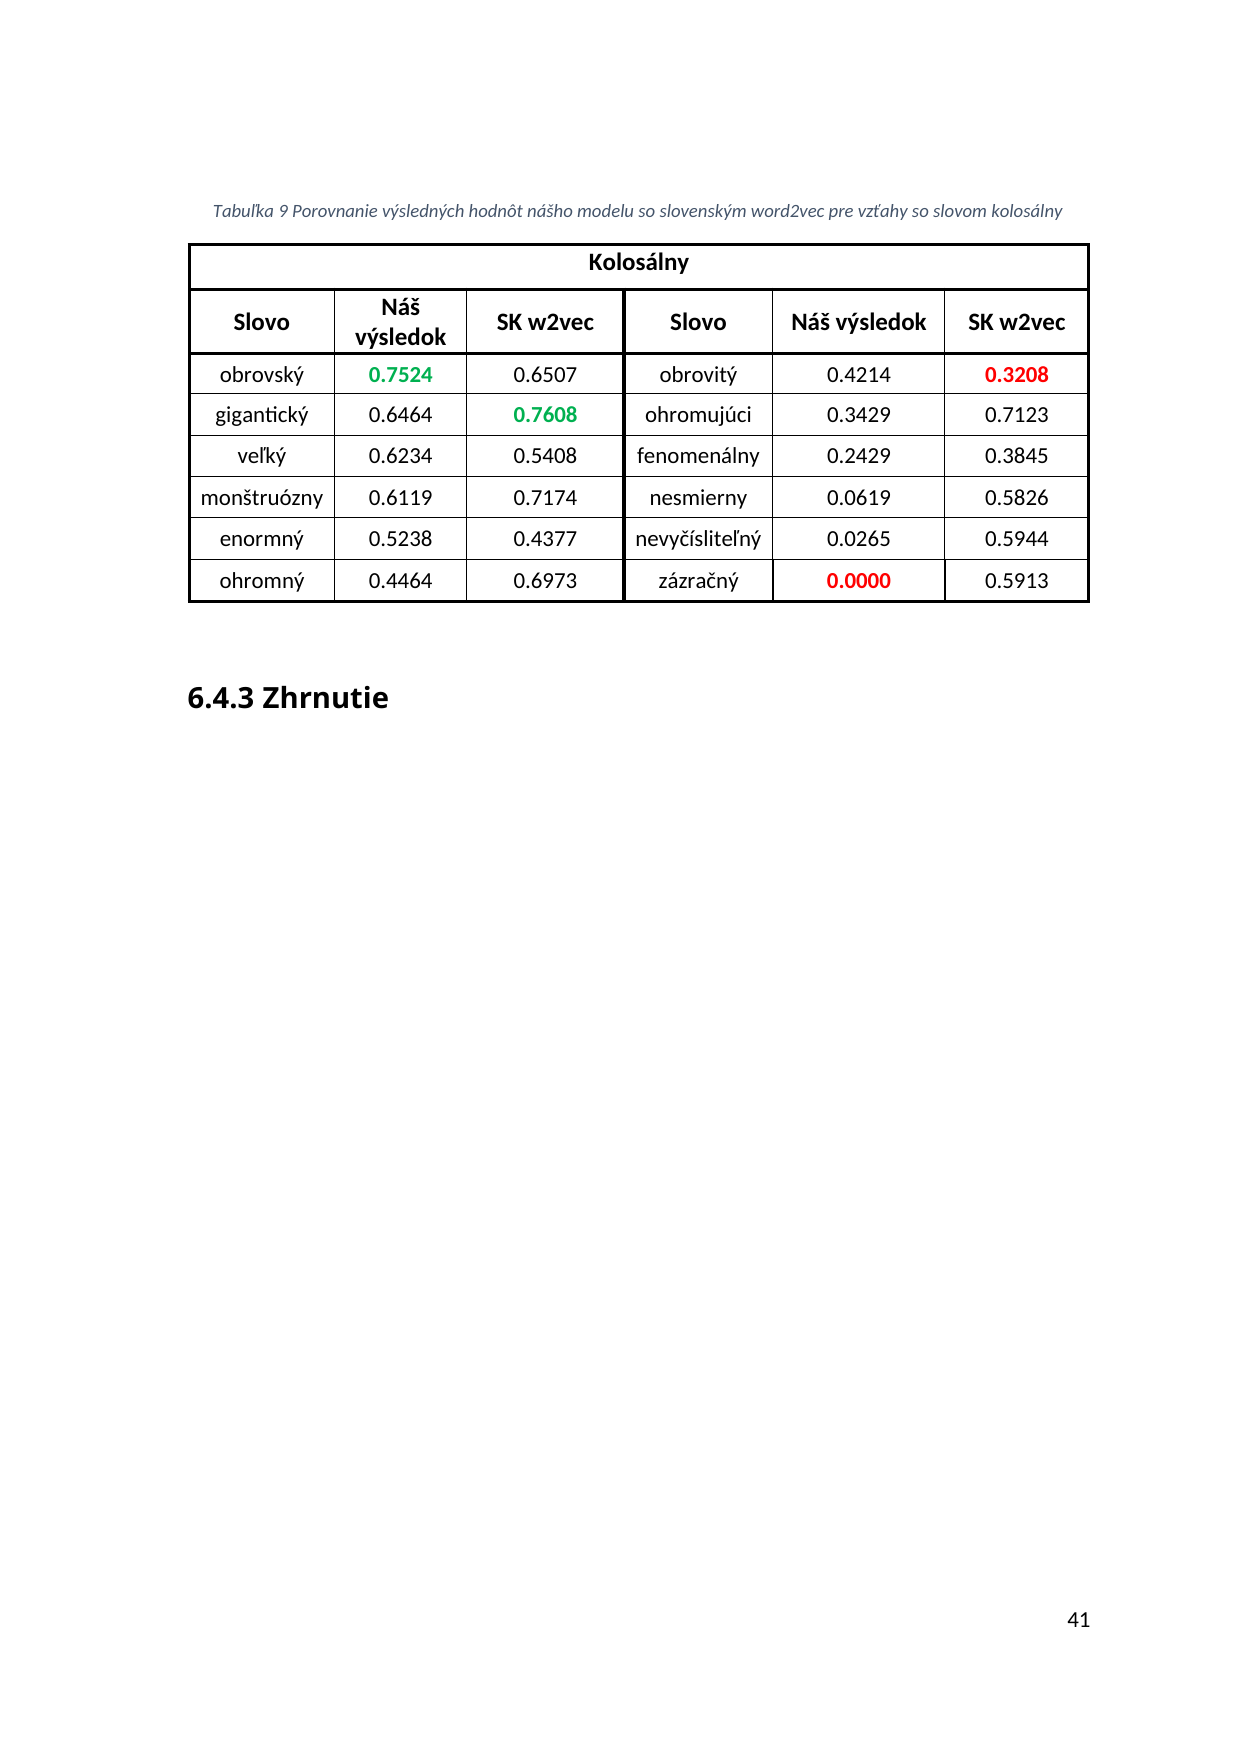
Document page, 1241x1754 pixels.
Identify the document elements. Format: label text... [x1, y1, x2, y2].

table_cell Náš výsledok [773, 291, 944, 352]
table_cell veľký [191, 436, 334, 476]
subtitle Zhrnutie [187, 678, 1090, 717]
table_cell ohromný [191, 560, 334, 600]
table_cell 0.5238 [335, 518, 466, 558]
table_cell monštruózny [191, 477, 334, 517]
table_cell 0.5408 [467, 436, 622, 476]
table_header Kolosálny [191, 246, 1087, 288]
table_cell 0.4464 [335, 560, 466, 600]
table_cell nevyčísliteľný [626, 518, 772, 558]
table_cell Slovo [191, 291, 334, 352]
table_cell 0.3845 [945, 436, 1087, 476]
table_cell 0.3208 [945, 355, 1087, 393]
table_cell Slovo [626, 291, 772, 352]
table_cell 0.6119 [335, 477, 466, 517]
table_cell 0.0265 [773, 518, 944, 558]
table_cell 0.6973 [467, 560, 622, 600]
table_cell 0.7608 [467, 394, 622, 434]
table_cell obrovitý [626, 355, 772, 393]
table_cell 0.6464 [335, 394, 466, 434]
table_cell 0.5944 [945, 518, 1087, 558]
table_cell 0.6234 [335, 436, 466, 476]
table_cell obrovský [191, 355, 334, 393]
table_cell 0.6507 [467, 355, 622, 393]
table_cell 0.4377 [467, 518, 622, 558]
table_cell 0.0000 [774, 560, 944, 600]
table_cell 0.7123 [945, 394, 1087, 434]
table_cell gigantický [191, 394, 334, 434]
table_cell enormný [191, 518, 334, 558]
table_cell SK w2vec [467, 291, 622, 352]
table_cell 0.5913 [946, 560, 1087, 600]
table_cell ohromujúci [626, 394, 772, 434]
table_cell 0.3429 [773, 394, 944, 434]
table_cell SK w2vec [945, 291, 1087, 352]
table_cell 0.7174 [467, 477, 622, 517]
table_cell 0.4214 [773, 355, 944, 393]
table_cell zázračný [626, 560, 772, 600]
table_cell 0.7524 [335, 355, 466, 393]
table_cell 0.5826 [945, 477, 1087, 517]
table_cell fenomenálny [626, 436, 772, 476]
table_cell 0.2429 [773, 436, 944, 476]
table_cell nesmierny [626, 477, 772, 517]
table_cell 0.0619 [773, 477, 944, 517]
table_cell Náš výsledok [335, 291, 466, 352]
